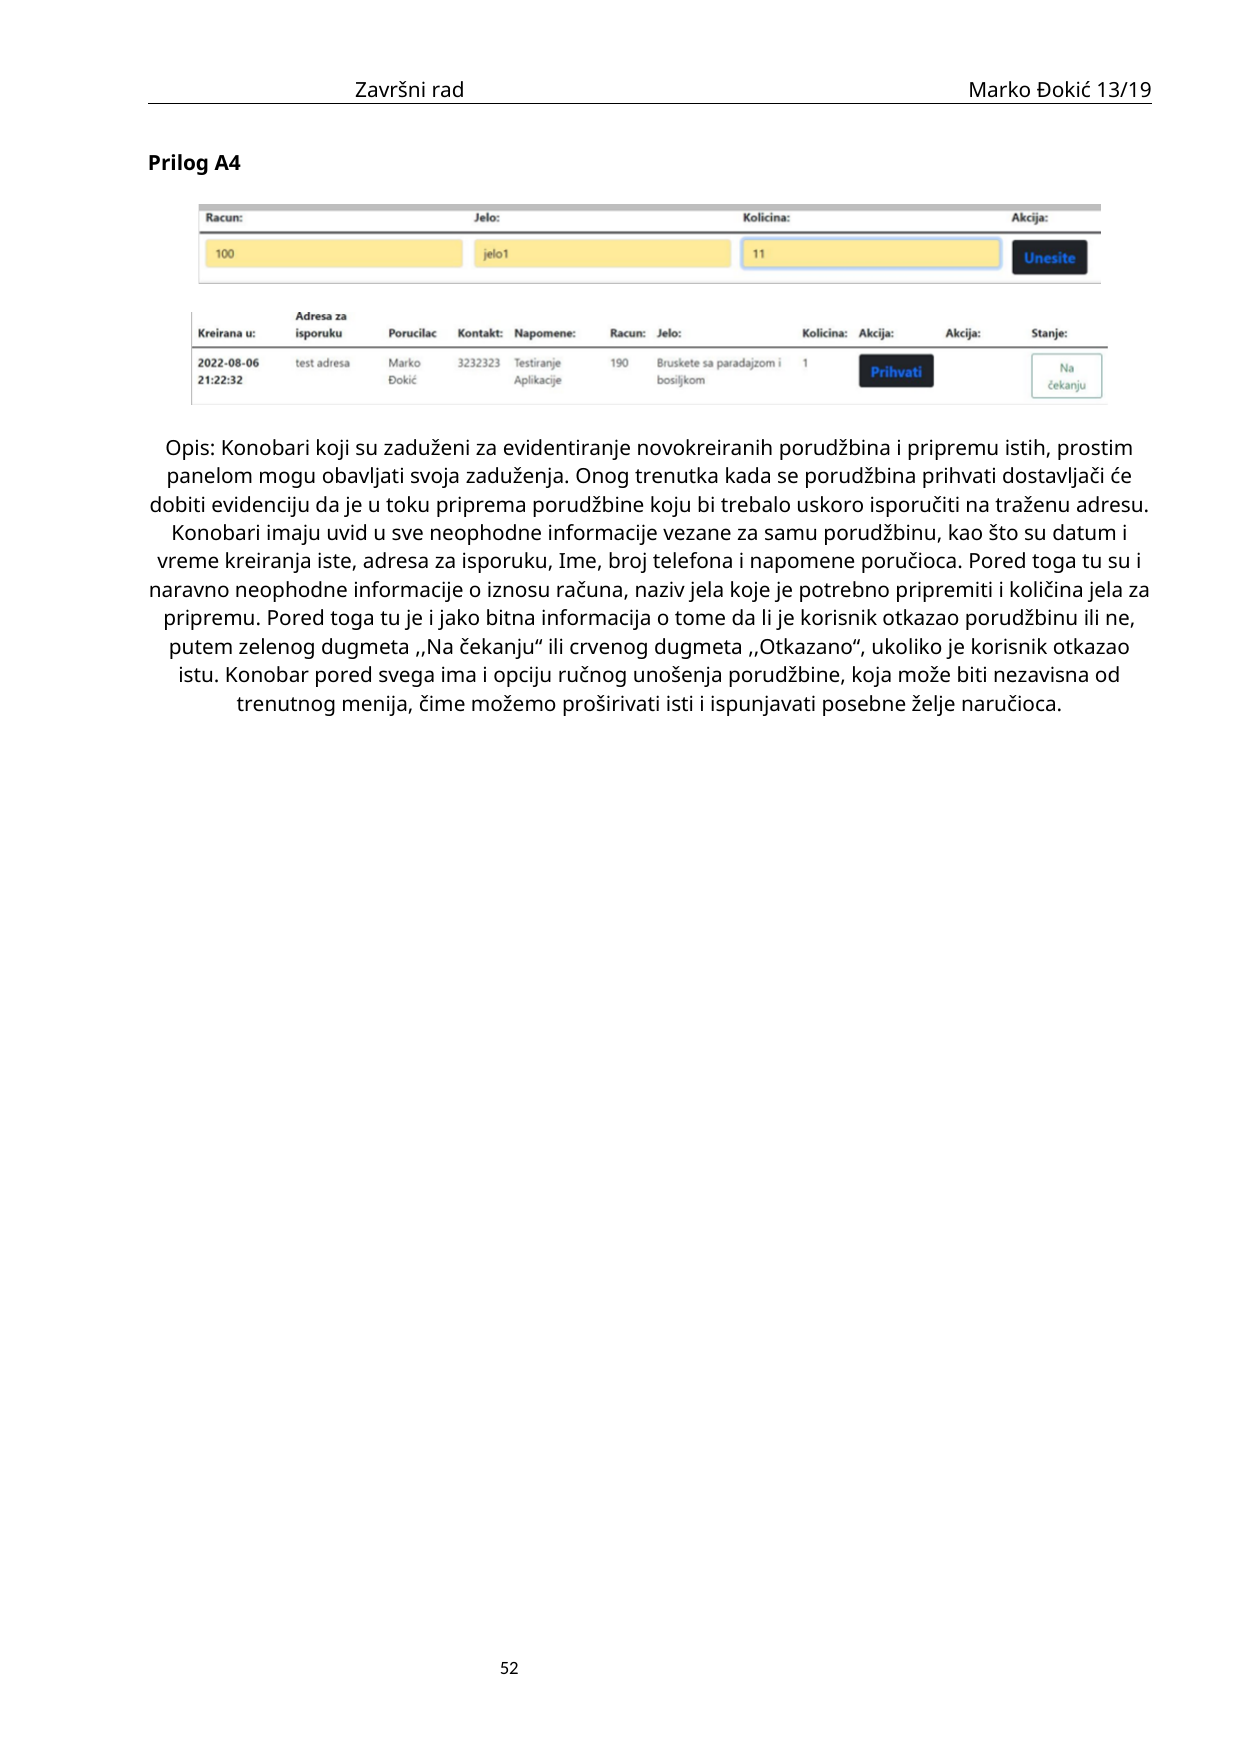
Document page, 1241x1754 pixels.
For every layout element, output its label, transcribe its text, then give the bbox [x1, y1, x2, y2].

text Prilog A4 [148, 148, 1152, 176]
text Opis: Konobari koji su zaduženi za evidentiranje novokreiranih porudžbina i pripremu istih, prostim panelom mogu obavljati svoja zaduženja. Onog trenutka kada se porudžbina prihvati dostavljači će dobiti evidenciju da je u toku priprema porudžbine koju bi trebalo uskoro isporučiti na traženu adresu. Konobari imaju uvid u sve neophodne informacije vezane za samu porudžbinu, kao što su datum i vreme kreiranja iste, adresa za isporuku, Ime, broj telefona i napomene poručioca. Pored toga tu su i naravno neophodne informacije o iznosu računa, naziv jela koje je potrebno pripremiti i količina jela za pripremu. Pored toga tu je i jako bitna informacija o tome da li je korisnik otkazao porudžbinu ili ne, putem zelenog dugmeta ,,Na čekanju“ ili crvenog dugmeta ,,Otkazano“, ukoliko je korisnik otkazao istu. Konobar pored svega ima i opciju ručnog unošenja porudžbine, koja može biti nezavisna od trenutnog menija, čime možemo proširivati isti i ispunjavati posebne želje naručioca. [148, 433, 1152, 717]
picture [191, 312, 1109, 405]
picture [198, 204, 1101, 284]
